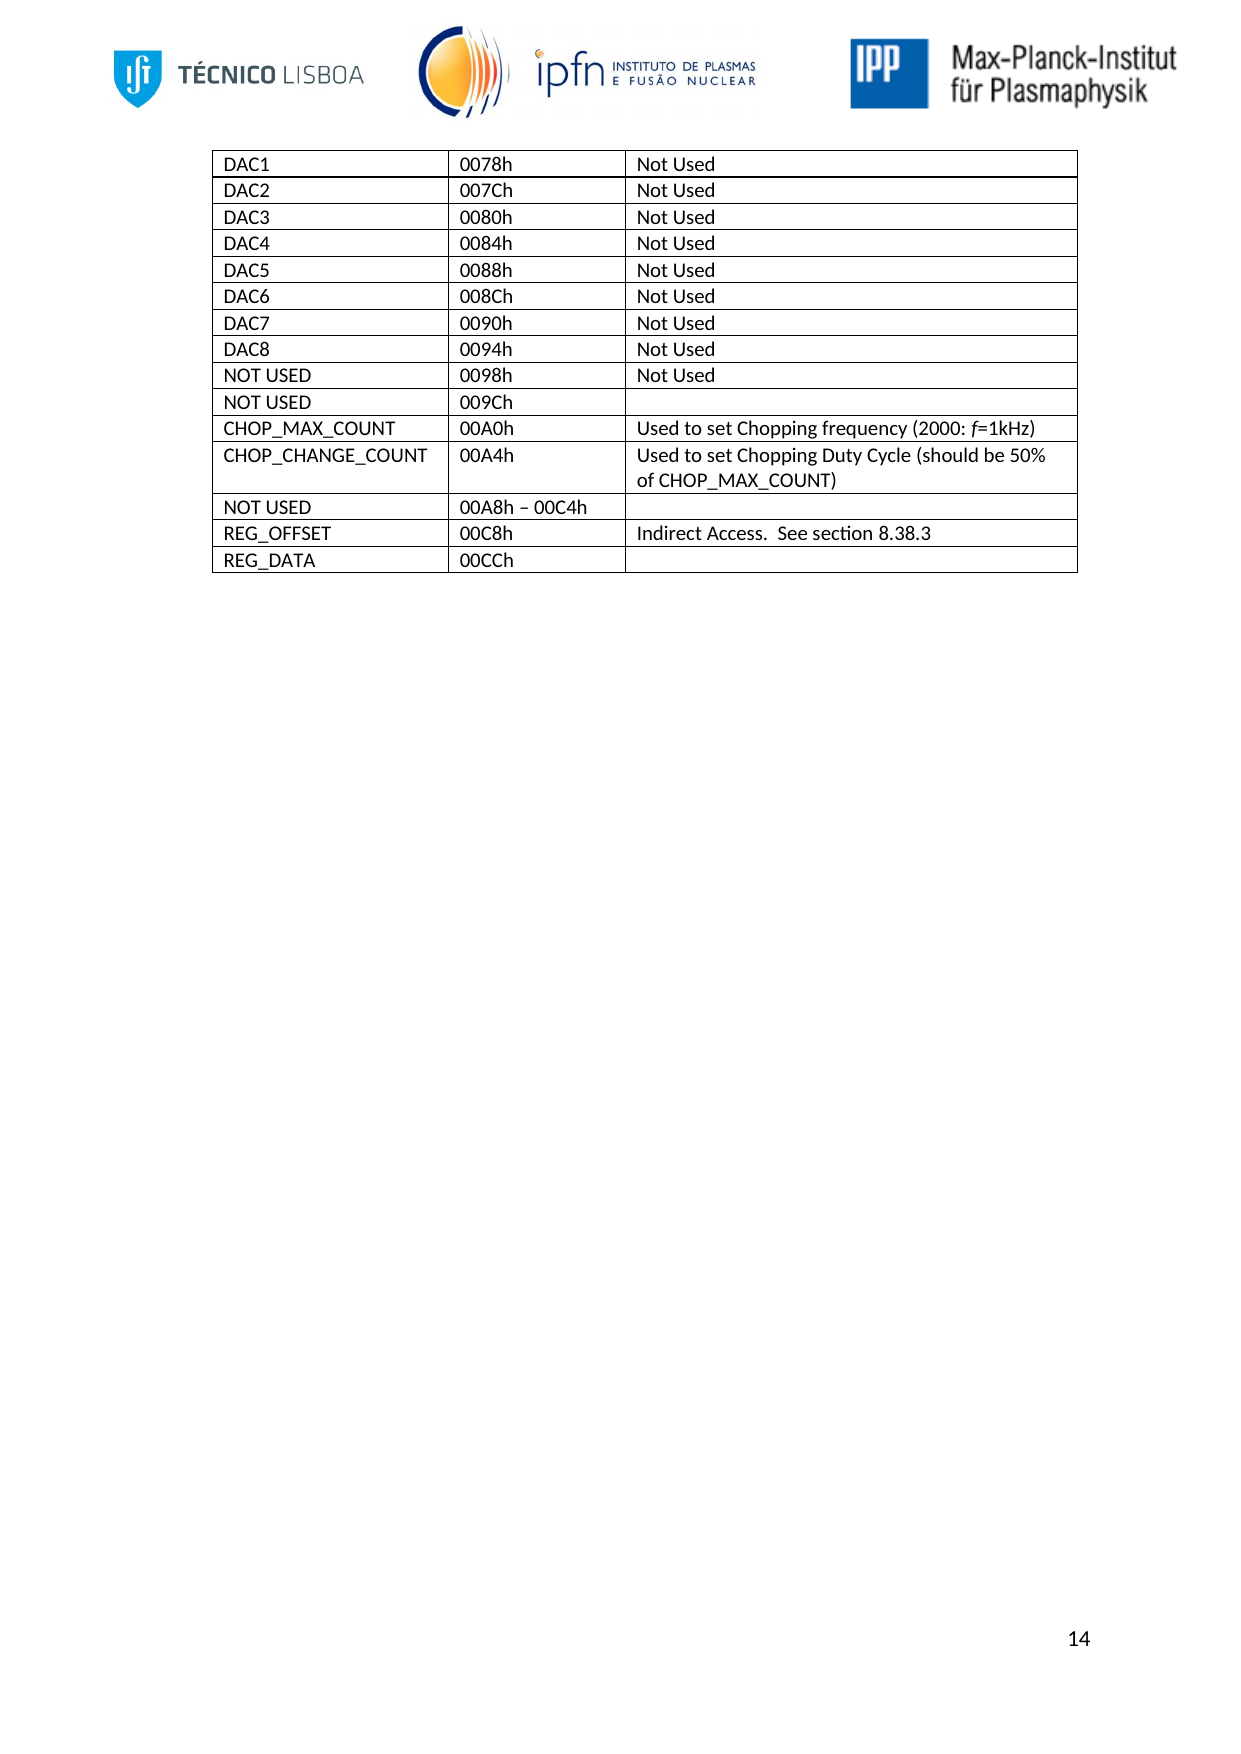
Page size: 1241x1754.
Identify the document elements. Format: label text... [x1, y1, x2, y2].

table_cell Indirect Access. See section 8.38.3 [626, 520, 1077, 546]
table_cell DAC3 [213, 204, 448, 229]
table_cell 0090h [449, 310, 625, 335]
table_cell NOT USED [213, 494, 448, 519]
table_cell DAC6 [213, 283, 448, 309]
table_cell 00CCh [449, 547, 625, 572]
picture [79, 42, 392, 114]
table_cell DAC4 [213, 230, 448, 256]
table_cell 00A0h [449, 416, 625, 441]
table_cell 0080h [449, 204, 625, 229]
table_cell 0084h [449, 230, 625, 256]
table_cell NOT USED [213, 389, 448, 414]
table_cell 007Ch [449, 178, 625, 203]
table_cell Not Used [626, 230, 1077, 256]
table_cell Not Used [626, 178, 1077, 203]
table_cell 009Ch [449, 389, 625, 414]
table_cell CHOP_MAX_COUNT [213, 416, 448, 441]
table_cell Not Used [626, 151, 1077, 176]
table_cell DAC2 [213, 178, 448, 203]
table_cell REG_OFFSET [213, 520, 448, 546]
table_cell Not Used [626, 363, 1077, 388]
table_cell 0094h [449, 336, 625, 362]
table_cell 0088h [449, 257, 625, 282]
table_cell 008Ch [449, 283, 625, 309]
table_cell 00A8h – 00C4h [449, 494, 625, 519]
table_cell Used to set Chopping Duty Cycle (should be 50% of CHOP_MAX_COUNT) [626, 442, 1077, 493]
table_cell DAC5 [213, 257, 448, 282]
table_cell 0098h [449, 363, 625, 388]
table_cell DAC8 [213, 336, 448, 362]
table_cell NOT USED [213, 363, 448, 388]
table_cell Not Used [626, 257, 1077, 282]
table_cell 0078h [449, 151, 625, 176]
table_cell Not Used [626, 204, 1077, 229]
table_cell Used to set Chopping frequency (2000: f=1kHz) [626, 416, 1077, 441]
table_cell [626, 547, 1077, 572]
table_cell 00C8h [449, 520, 625, 546]
table_cell Not Used [626, 336, 1077, 362]
picture [403, 16, 763, 130]
table_cell Not Used [626, 310, 1077, 335]
table_cell REG_DATA [213, 547, 448, 572]
table_cell CHOP_CHANGE_COUNT [213, 442, 448, 493]
table_cell DAC7 [213, 310, 448, 335]
table_cell Not Used [626, 283, 1077, 309]
table_cell 00A4h [449, 442, 625, 493]
table_cell [626, 389, 1077, 414]
table_cell [626, 494, 1077, 519]
picture [826, 25, 1210, 123]
table_cell DAC1 [213, 151, 448, 176]
